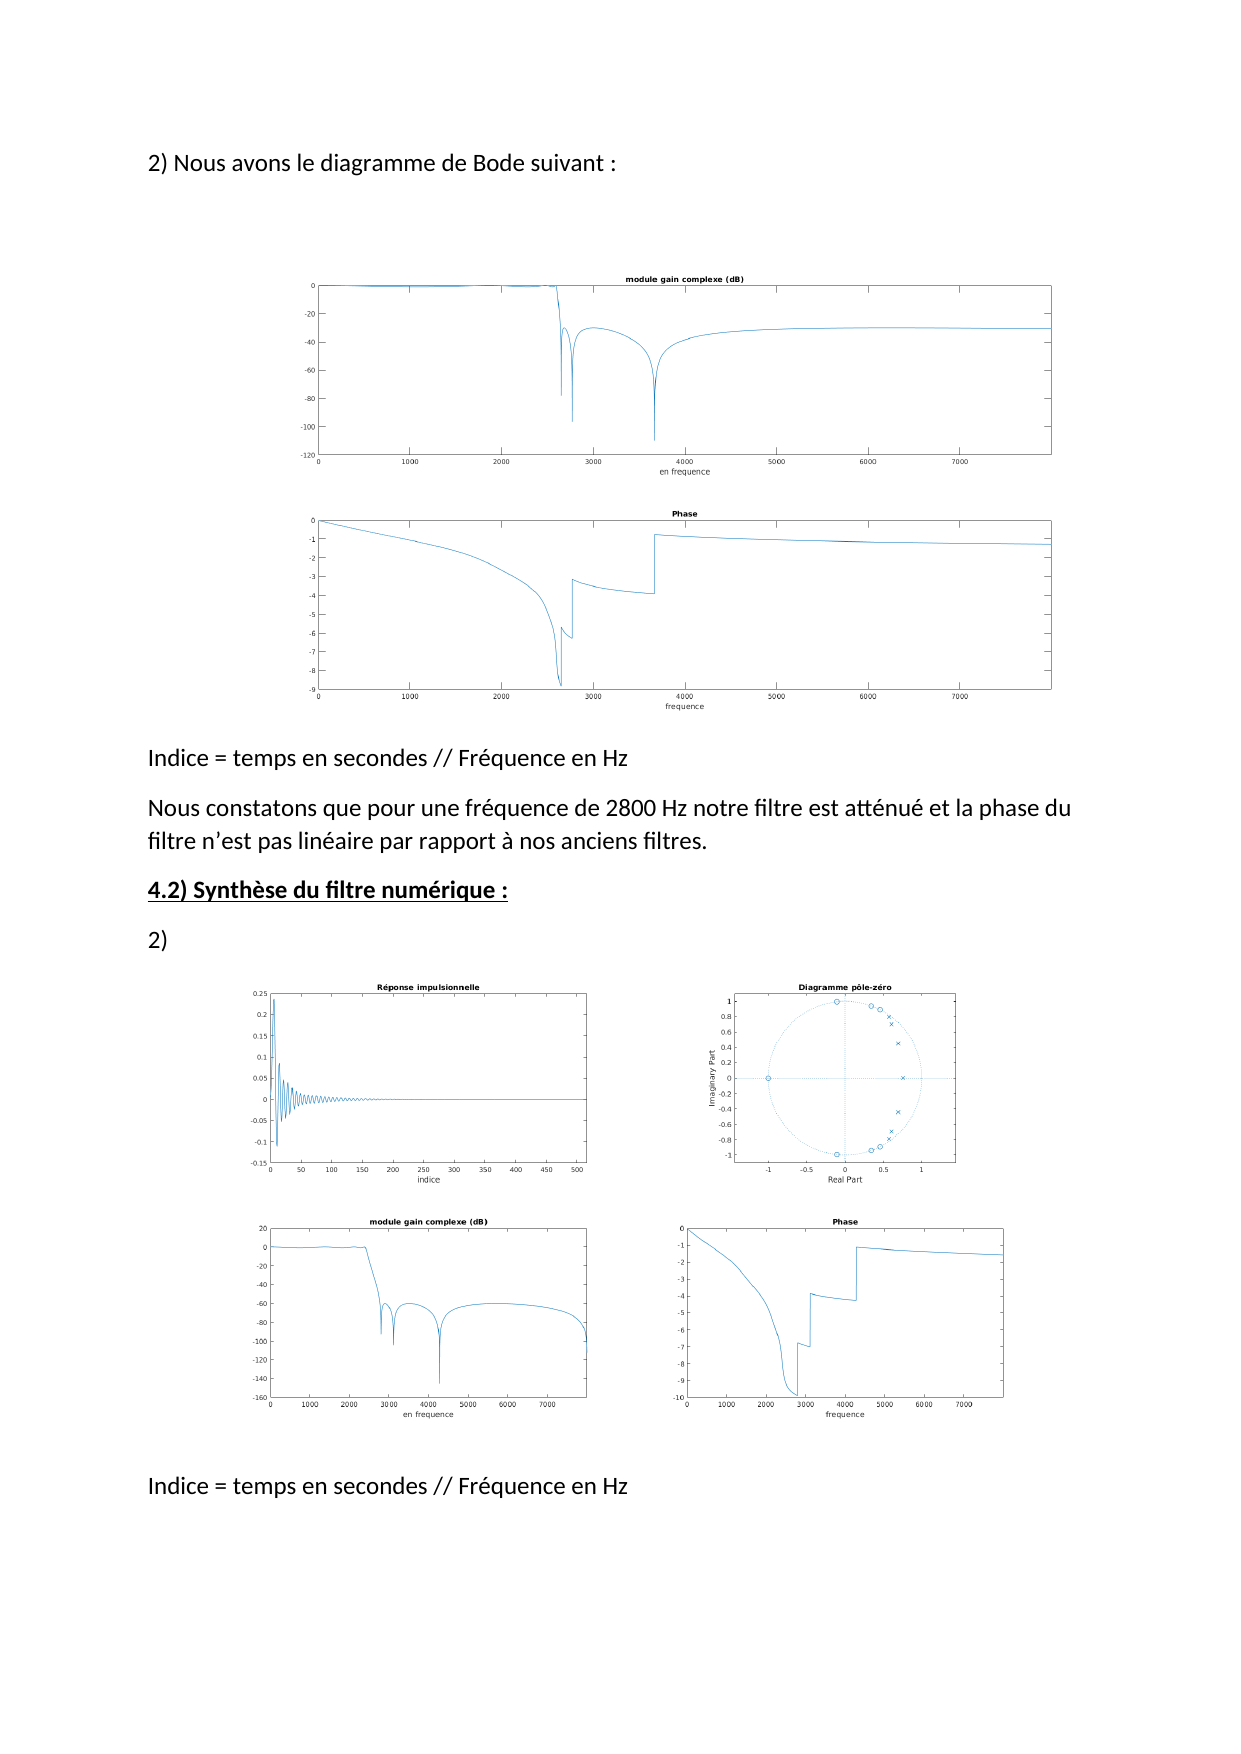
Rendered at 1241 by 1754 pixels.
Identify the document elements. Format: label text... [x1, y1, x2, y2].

picture [195, 248, 1141, 744]
text 2) [148, 924, 1093, 957]
picture [147, 957, 1093, 1452]
text Indice = temps en secondes // Fréquence en Hz [148, 1470, 1093, 1501]
text 2) Nous avons le diagramme de Bode suivant : [148, 148, 1093, 178]
text 4.2) Synthèse du filtre numérique : [148, 875, 1093, 905]
text Nous constatons que pour une fréquence de 2800 Hz notre filtre est atténué et la phase du filtre n’est pas linéaire par rapport à nos anciens filtres. [148, 792, 1093, 856]
text Indice = temps en secondes // Fréquence en Hz [148, 743, 1093, 773]
